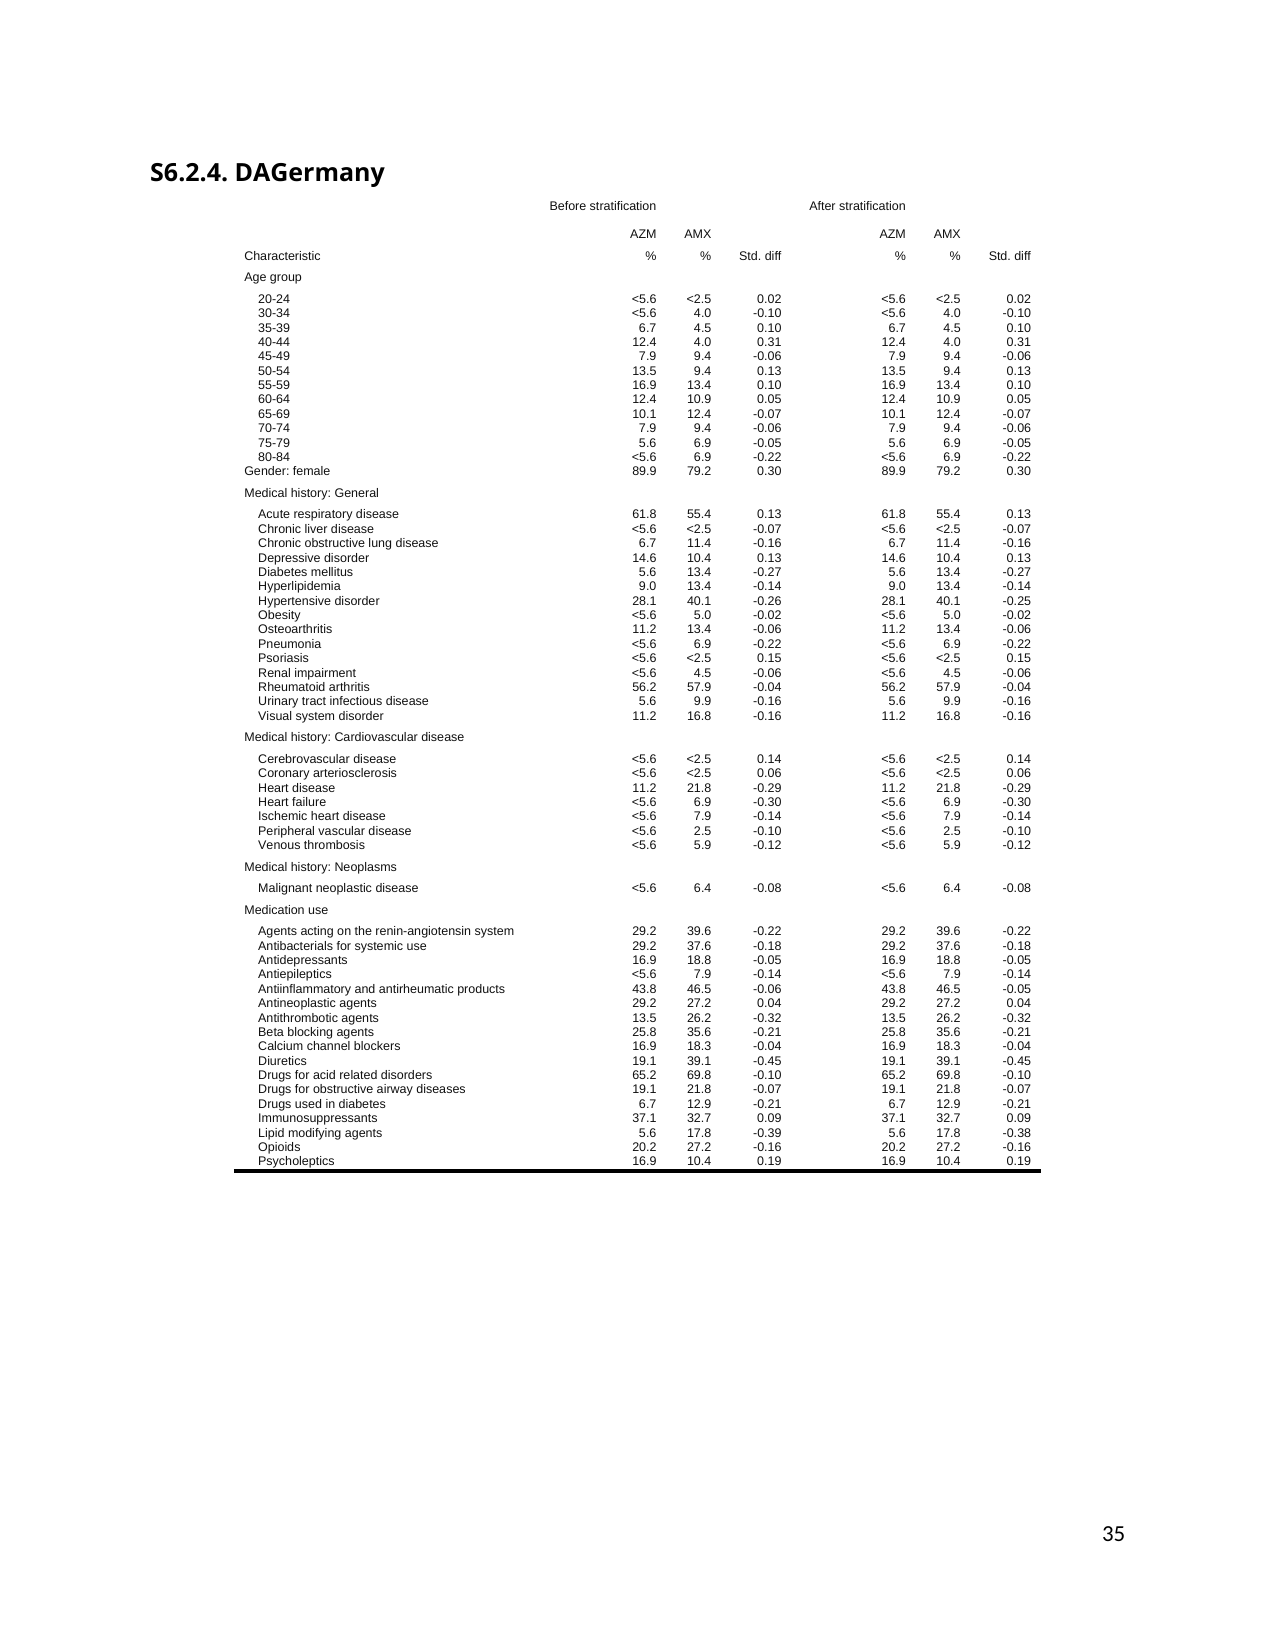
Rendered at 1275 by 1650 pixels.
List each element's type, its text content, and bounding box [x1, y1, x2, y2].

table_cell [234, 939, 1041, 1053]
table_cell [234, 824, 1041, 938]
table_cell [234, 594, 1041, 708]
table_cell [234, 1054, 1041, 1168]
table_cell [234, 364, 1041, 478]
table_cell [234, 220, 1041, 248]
subtitle S6.2.4. DAGermany [150, 154, 1125, 188]
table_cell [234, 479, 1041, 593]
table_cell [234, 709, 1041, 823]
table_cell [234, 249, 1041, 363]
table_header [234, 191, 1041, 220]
